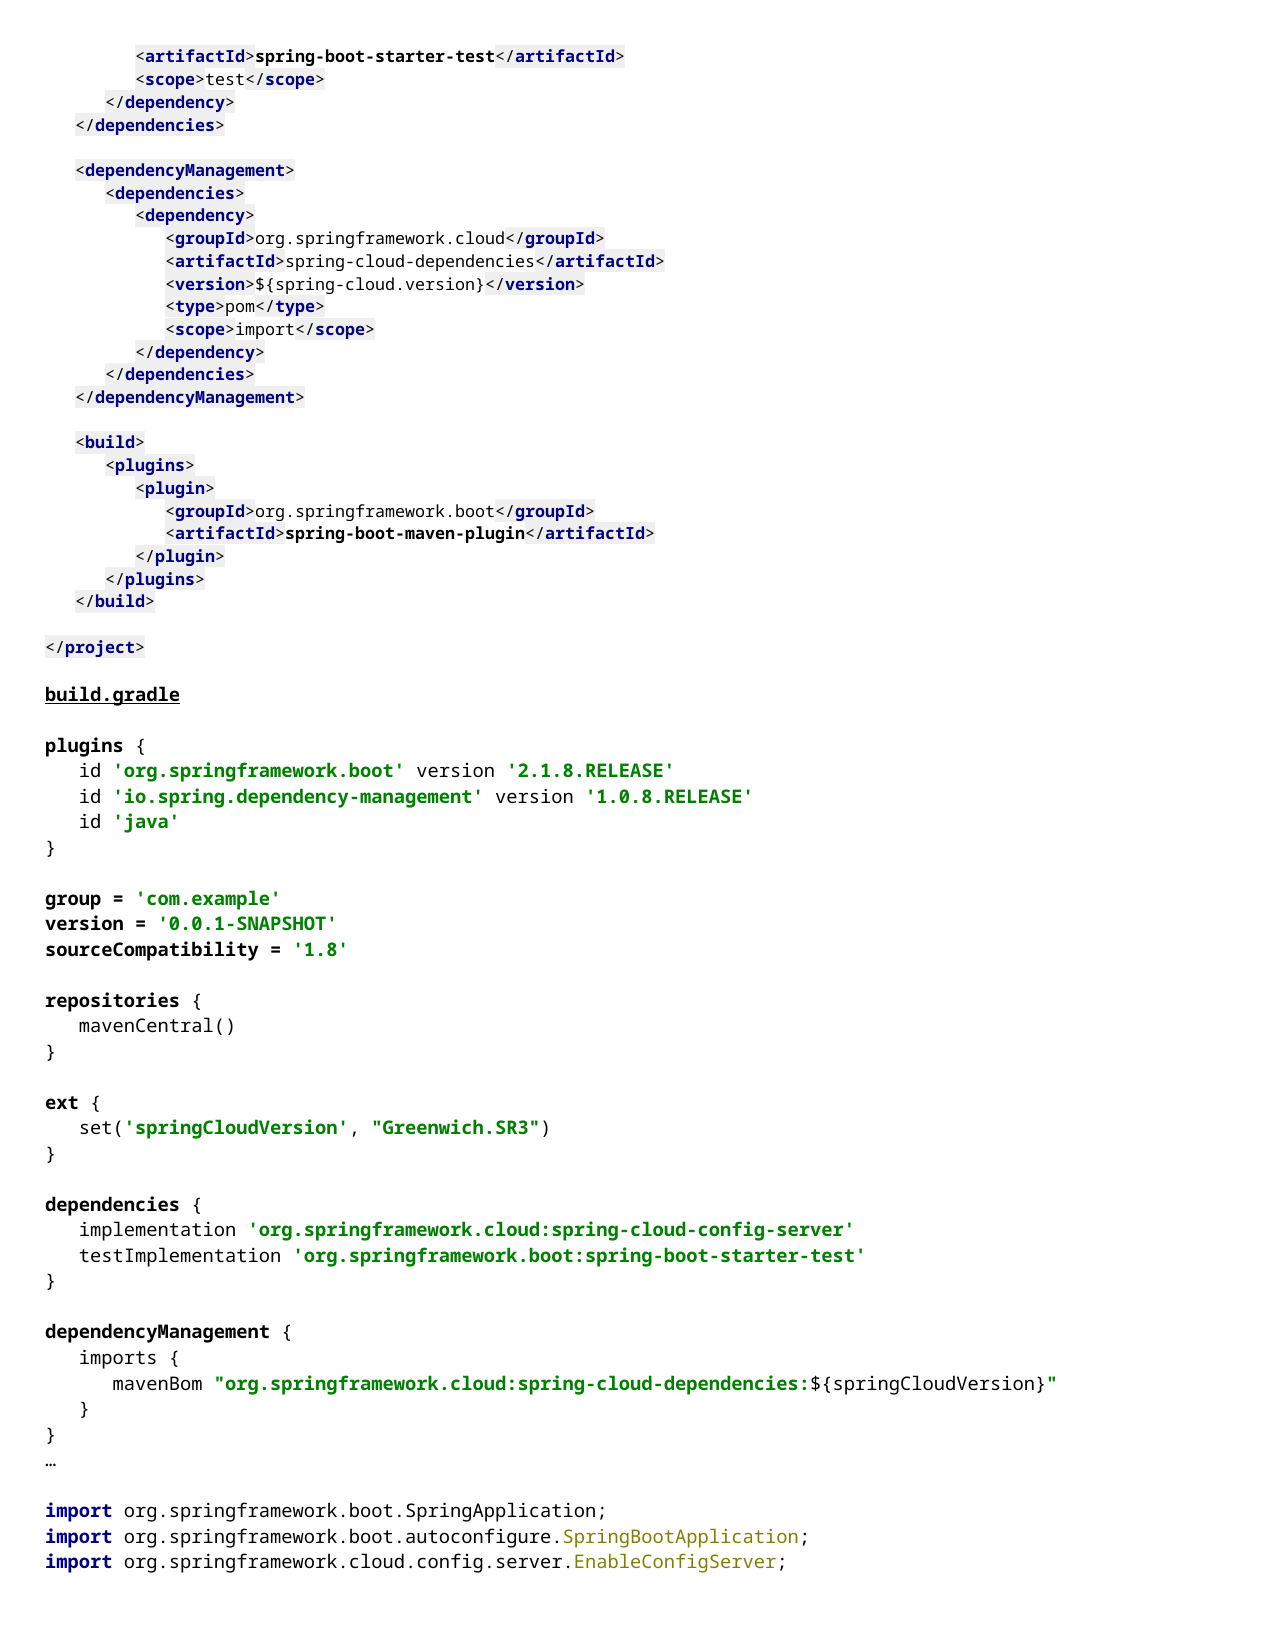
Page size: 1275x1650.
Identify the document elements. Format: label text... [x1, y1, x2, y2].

text build.gradle [45, 681, 1230, 706]
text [45, 45, 1230, 658]
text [45, 1497, 1230, 1599]
text … [45, 1446, 1230, 1472]
text plugins { id 'org.springframework.boot' version '2.1.8.RELEASE' id 'io.spring.dependency-management' version '1.0.8.RELEASE' id 'java' } group = 'com.example' version = '0.0.1-SNAPSHOT' sourceCompatibility = '1.8' repositories { mavenCentral() } ext { set('springCloudVersion', "Greenwich.SR3") } dependencies { implementation 'org.springframework.cloud:spring-cloud-config-server' testImplementation 'org.springframework.boot:spring-boot-starter-test' } dependencyManagement { imports { mavenBom "org.springframework.cloud:spring-cloud-dependencies:${springCloudVersion}" } } [45, 732, 1230, 1446]
